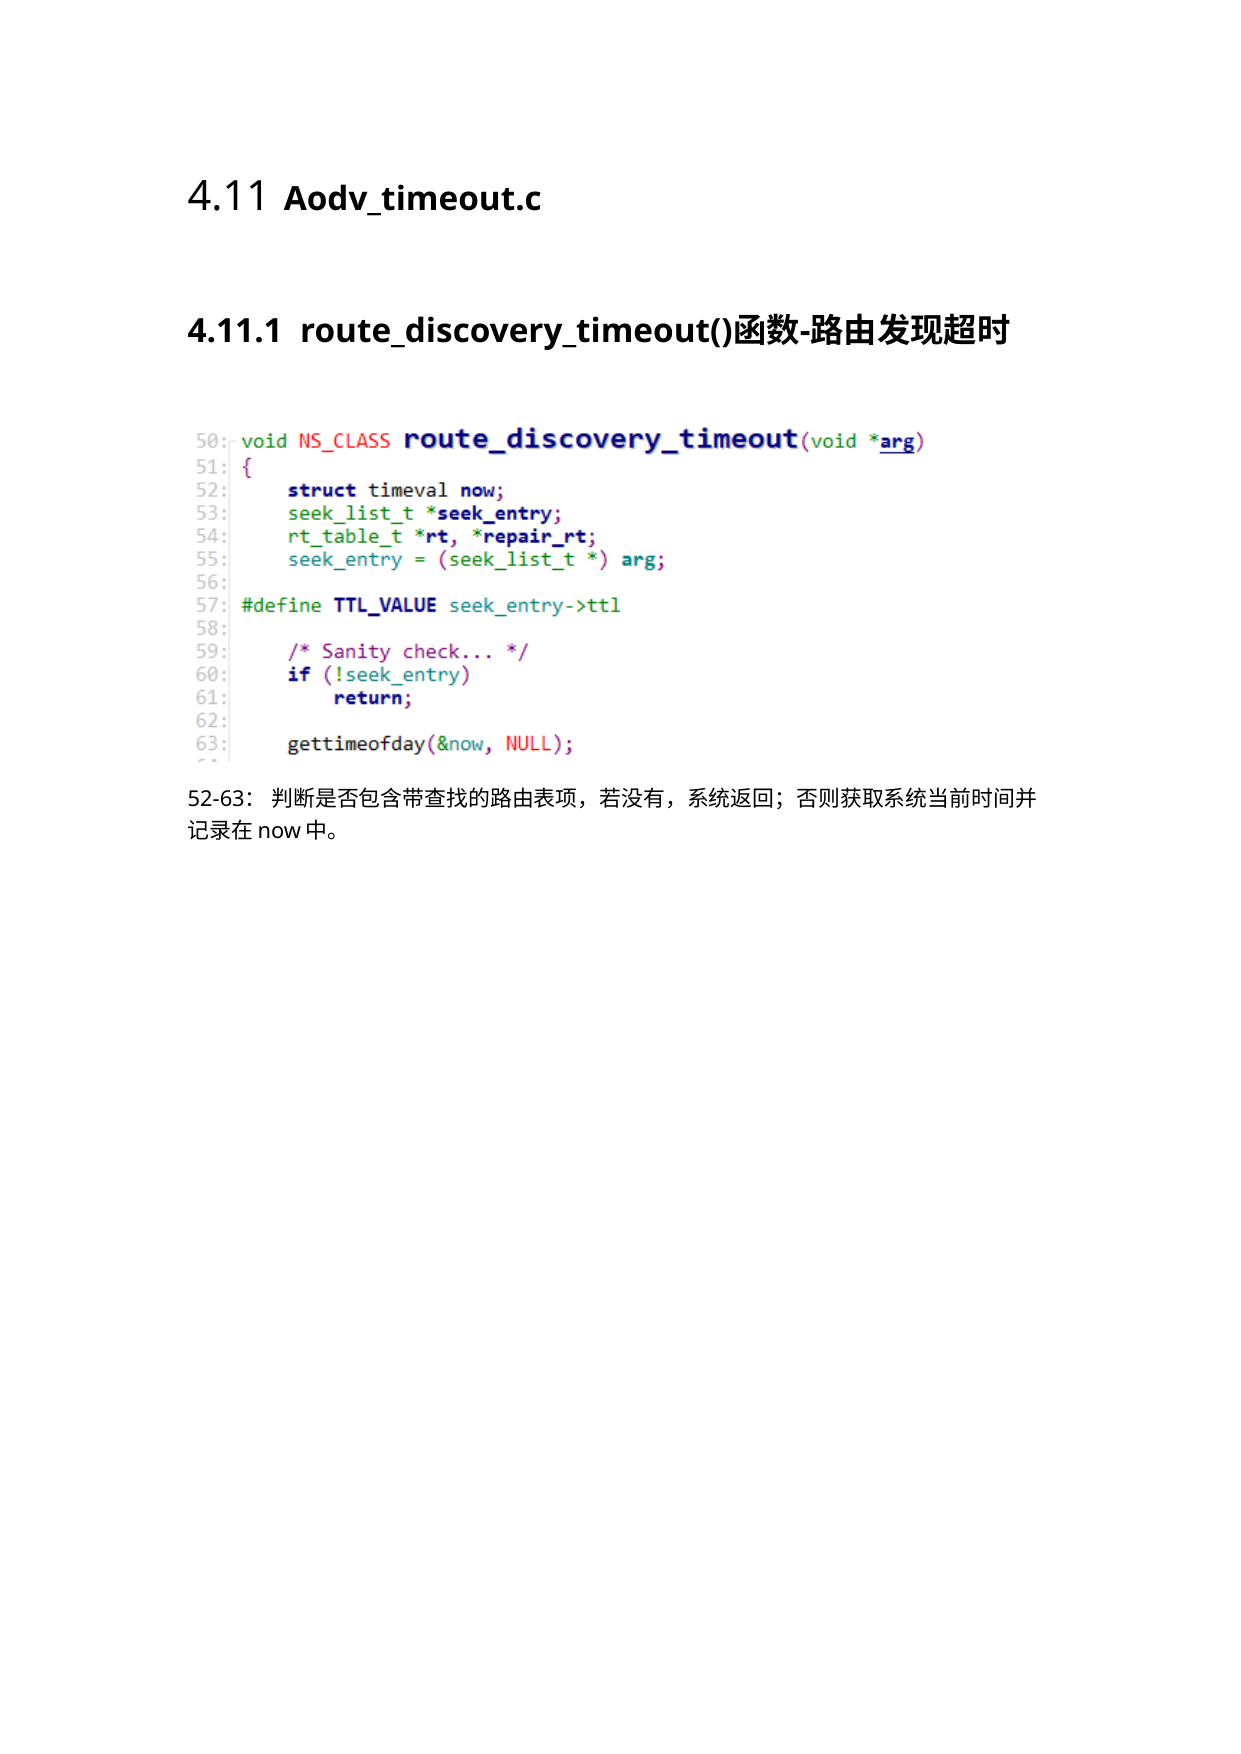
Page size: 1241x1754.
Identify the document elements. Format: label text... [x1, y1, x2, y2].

subtitle Aodv_timeout.c [187, 162, 1053, 227]
subtitle route_discovery_timeout()函数-路由发现超时 [187, 295, 1053, 360]
picture [187, 422, 1030, 762]
text 记录在now中。 [187, 813, 1053, 845]
